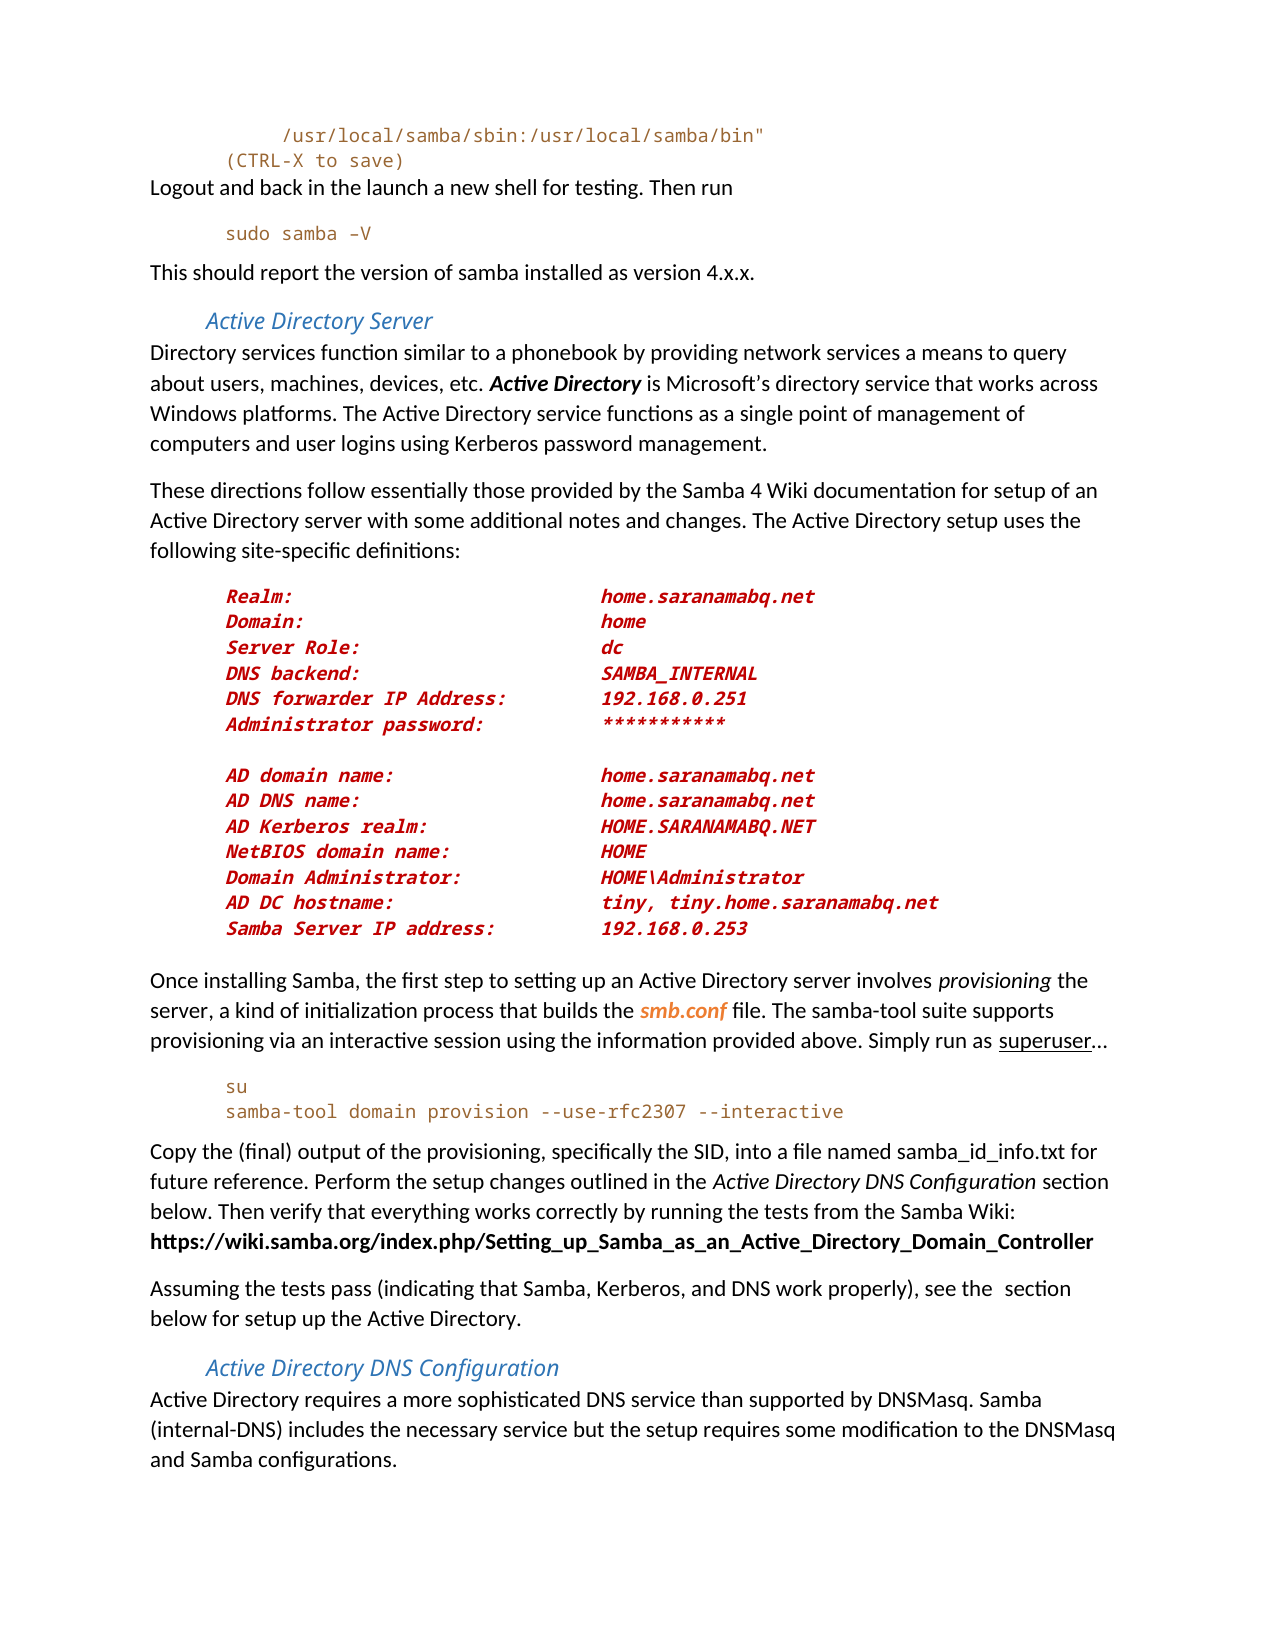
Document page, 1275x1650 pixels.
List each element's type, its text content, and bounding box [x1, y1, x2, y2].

text Active Directory requires a more sophisticated DNS service than supported by DNSMasq. Samba (internal-DNS) includes the necessary service but the setup requires some modification to the DNSMasq and Samba configurations. [150, 1385, 1125, 1474]
text samba-tool domain provision --use-rfc2307 --interactive [225, 1099, 1125, 1124]
text Directory services function similar to a phonebook by providing network services a means to query about users, machines, devices, etc. Active Directory is Microsoft’s directory service that works across Windows platforms. The Active Directory service functions as a single point of management of computers and user logins using Kerberos password management. [150, 338, 1125, 457]
text AD DNS name: home.saranamabq.net [225, 787, 1125, 813]
text AD Kerberos realm: HOME.SARANAMABQ.NET [225, 813, 1125, 838]
text AD DC hostname: tiny, tiny.home.saranamabq.net [225, 889, 1125, 915]
text sudo samba –V [225, 220, 1125, 245]
text Once installing Samba, the first step to setting up an Active Directory server involves provisioning the server, a kind of initialization process that builds the smb.conf file. The samba-tool suite supports provisioning via an interactive session using the information provided above. Simply run as superuser… [150, 966, 1125, 1054]
text Logout and back in the launch a new shell for testing. Then run [150, 173, 1125, 201]
text Domain Administrator: HOME\Administrator [225, 864, 1125, 889]
subtitle Active Directory DNS Configuration [206, 1351, 1125, 1383]
text These directions follow essentially those provided by the Samba 4 Wiki documentation for setup of an Active Directory server with some additional notes and changes. The Active Directory setup uses the following site-specific definitions: [150, 476, 1125, 564]
text Realm: home.saranamabq.net [225, 583, 1125, 609]
text This should report the version of samba installed as version 4.x.x. [150, 258, 1125, 286]
text Server Role: dc [225, 634, 1125, 660]
text DNS backend: SAMBA_INTERNAL [225, 660, 1125, 685]
text (CTRL-X to save) [225, 147, 1125, 173]
text Copy the (final) output of the provisioning, specifically the SID, into a file named samba_id_info.txt for future reference. Perform the setup changes outlined in the Active Directory DNS Configuration section below. Then verify that everything works correctly by running the tests from the Samba Wiki: https://wiki.samba.org/index.php/Setting_up_Samba_as_an_Active_Directory_Domain_Controller [150, 1137, 1125, 1256]
subtitle Active Directory Server [206, 305, 1125, 336]
text DNS forwarder IP Address: 192.168.0.251 [225, 685, 1125, 711]
text Administrator password: *********** [225, 711, 1125, 736]
text Samba Server IP address: 192.168.0.253 [225, 915, 1125, 941]
text Assuming the tests pass (indicating that Samba, Kerberos, and DNS work properly), see the Windows Management Tools section below for setup up the Active Directory. [150, 1274, 1125, 1333]
text /usr/local/samba/sbin:/usr/local/samba/bin" [225, 122, 1125, 147]
text su [225, 1073, 1125, 1099]
text NetBIOS domain name: HOME [225, 838, 1125, 864]
text AD domain name: home.saranamabq.net [225, 762, 1125, 787]
text Domain: home [225, 609, 1125, 634]
